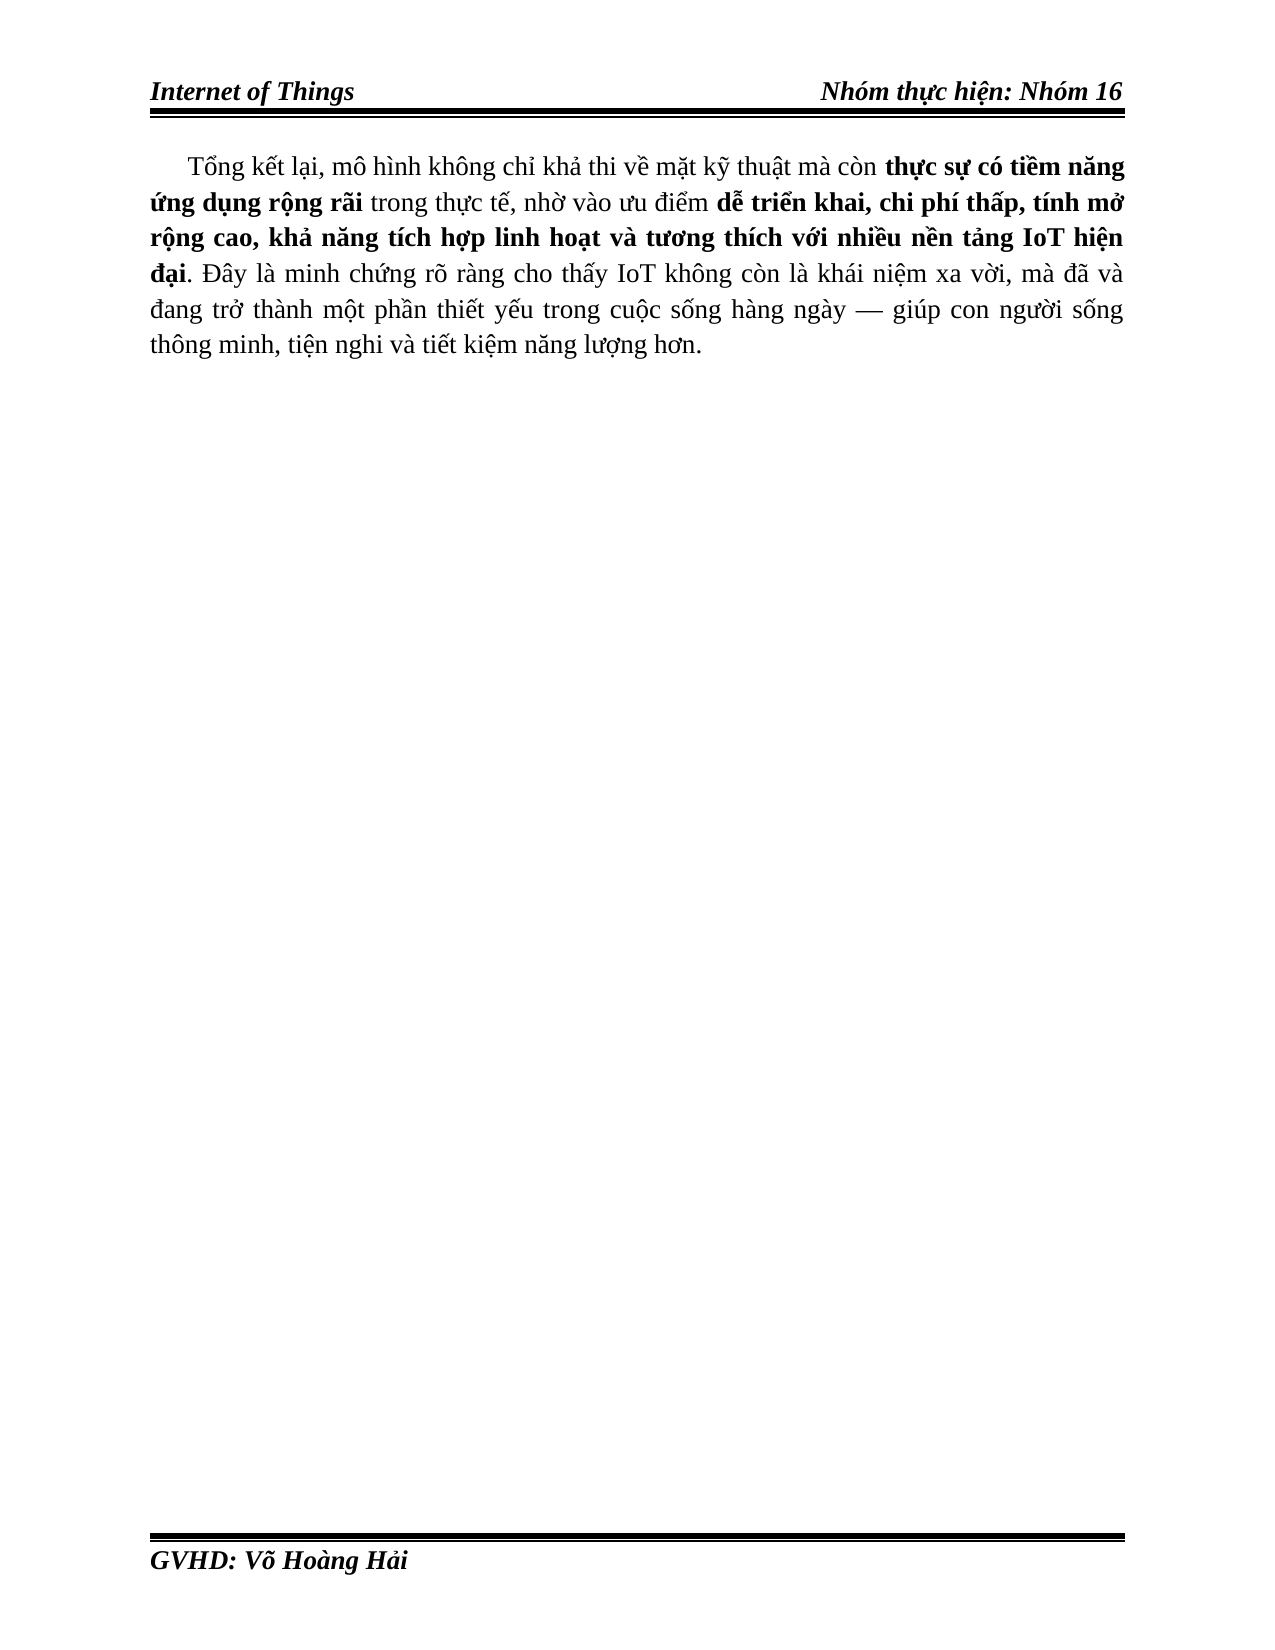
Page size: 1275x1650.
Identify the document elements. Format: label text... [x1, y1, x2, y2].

text Tổng kết lại, mô hình không chỉ khả thi về mặt kỹ thuật mà còn thực sự có tiềm năng ứng dụng rộng rãi trong thực tế, nhờ vào ưu điểm dễ triển khai, chi phí thấp, tính mở rộng cao, khả năng tích hợp linh hoạt và tương thích với nhiều nền tảng IoT hiện đại. Đây là minh chứng rõ ràng cho thấy IoT không còn là khái niệm xa vời, mà đã và đang trở thành một phần thiết yếu trong cuộc sống hàng ngày — giúp con người sống thông minh, tiện nghi và tiết kiệm năng lượng hơn. [150, 150, 1125, 360]
